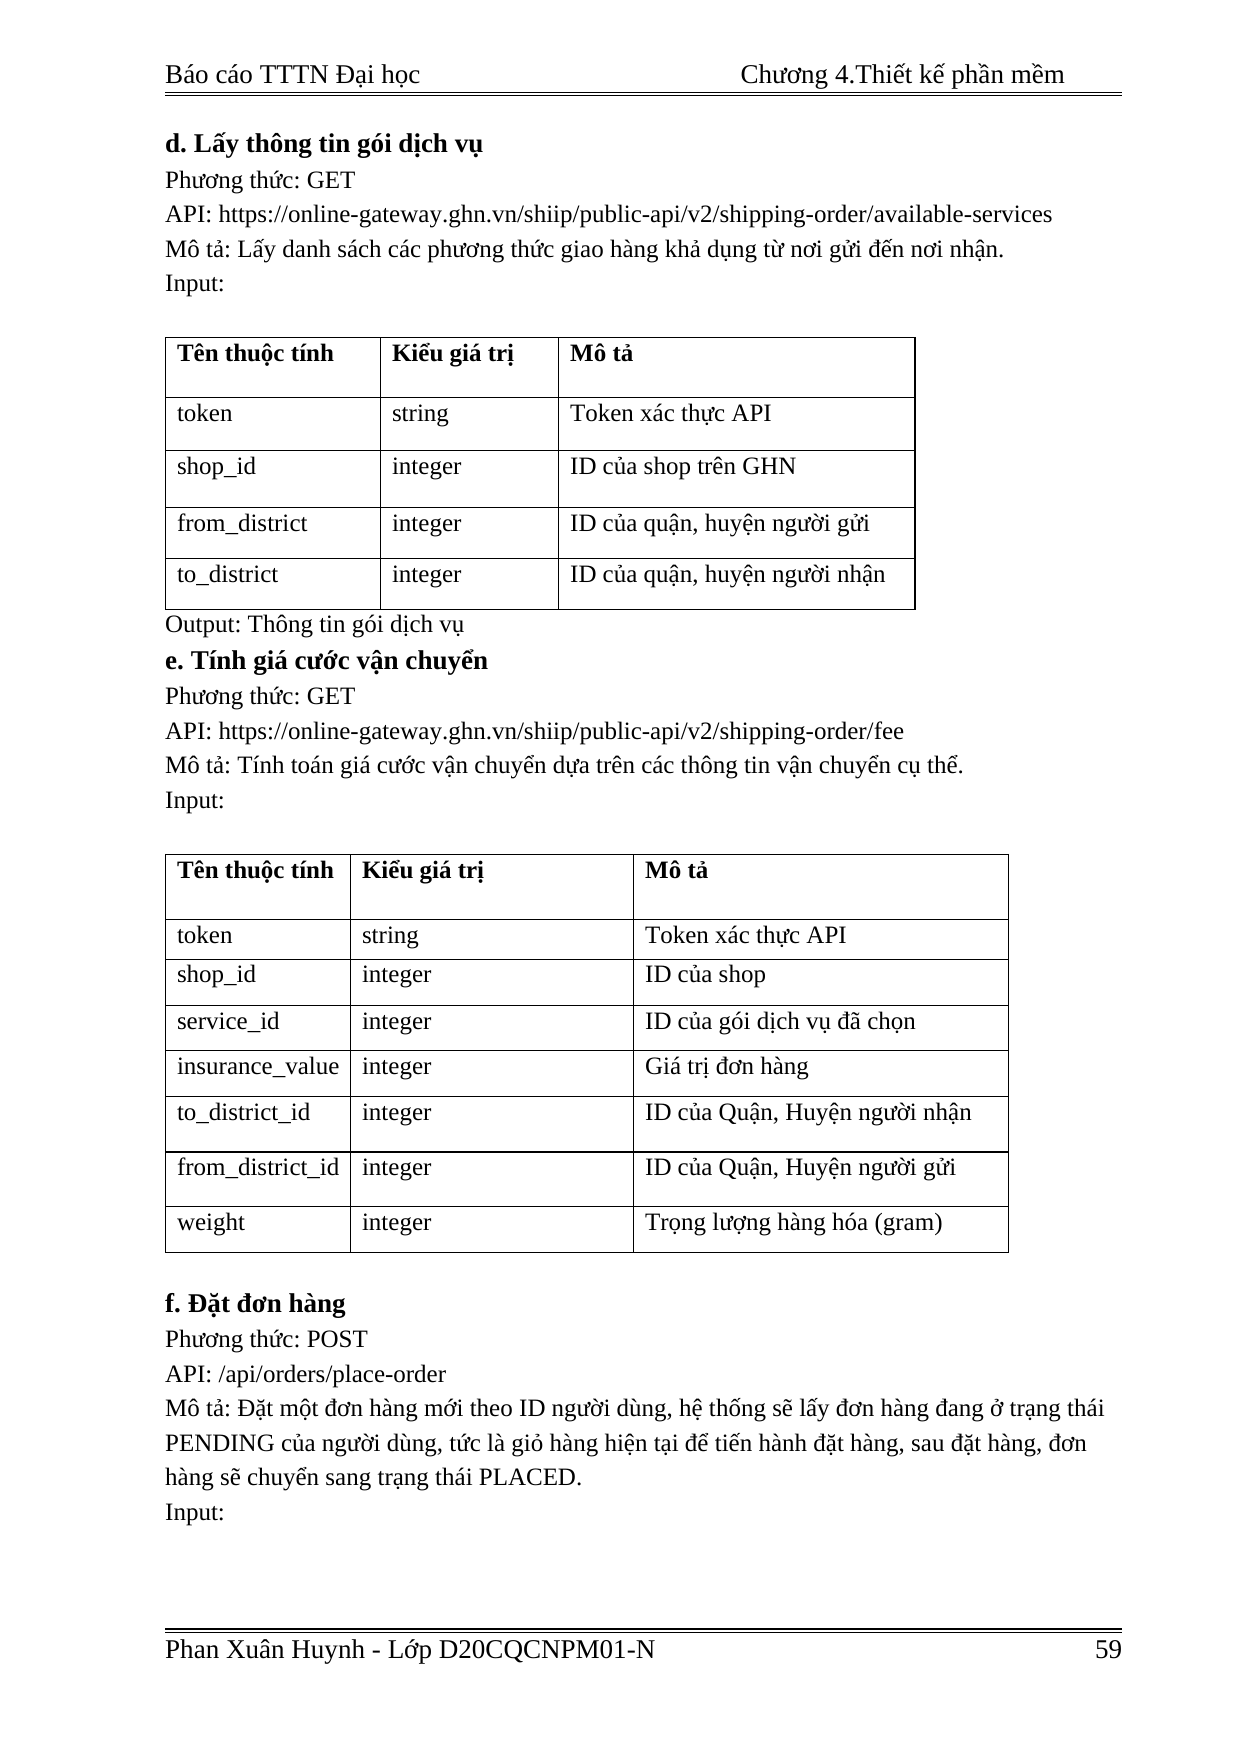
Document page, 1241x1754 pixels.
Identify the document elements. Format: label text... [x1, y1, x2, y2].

table_cell ID của shop [634, 960, 1008, 1005]
table_header Kiểu giá trị [351, 855, 633, 919]
table_cell integer [351, 1006, 633, 1050]
table_cell ID của gói dịch vụ đã chọn [634, 1006, 1008, 1050]
text Phương thức: GET [165, 165, 1122, 194]
table_cell from_district [166, 508, 380, 558]
text Mô tả: Đặt một đơn hàng mới theo ID người dùng, hệ thống sẽ lấy đơn hàng đang ở trạng thái PENDING của người dùng, tức là giỏ hàng hiện tại để tiến hành đặt hàng, sau đặt hàng, đơn hàng sẽ chuyển sang trạng thái PLACED. [165, 1393, 1122, 1491]
table_cell ID của shop trên GHN [559, 451, 914, 507]
table_cell ID của Quận, Huyện người gửi [634, 1153, 1008, 1206]
table_cell to_district_id [166, 1097, 350, 1151]
table_header Tên thuộc tính [166, 338, 380, 397]
table_cell integer [381, 508, 558, 558]
text API: https://online-gateway.ghn.vn/shiip/public-api/v2/shipping-order/fee [165, 716, 1122, 744]
table_header Kiểu giá trị [381, 338, 558, 397]
table_cell ID của quận, huyện người nhận [559, 559, 914, 608]
text Input: [165, 785, 1122, 813]
table_header Mô tả [634, 855, 1008, 919]
table_cell integer [381, 559, 558, 608]
table_cell service_id [166, 1006, 350, 1050]
table_cell string [381, 398, 558, 450]
text API: /api/orders/place-order [165, 1359, 1122, 1388]
table_header Mô tả [559, 338, 914, 397]
text Phương thức: POST [165, 1324, 1122, 1353]
table_header Tên thuộc tính [166, 855, 350, 919]
table_cell Token xác thực API [559, 398, 914, 450]
table_cell from_district_id [166, 1153, 350, 1206]
subtitle Lấy thông tin gói dịch vụ [165, 128, 1122, 159]
table_cell integer [351, 1051, 633, 1096]
table_cell ID của Quận, Huyện người nhận [634, 1097, 1008, 1151]
text Mô tả: Lấy danh sách các phương thức giao hàng khả dụng từ nơi gửi đến nơi nhận. [165, 234, 1122, 263]
table_cell Giá trị đơn hàng [634, 1051, 1008, 1096]
table_cell integer [381, 451, 558, 507]
table_cell ID của quận, huyện người gửi [559, 508, 914, 558]
subtitle Tính giá cước vận chuyển [165, 644, 1122, 675]
table_cell Trọng lượng hàng hóa (gram) [634, 1207, 1008, 1252]
table_cell integer [351, 960, 633, 1005]
table_cell integer [351, 1153, 633, 1206]
text Mô tả: Tính toán giá cước vận chuyển dựa trên các thông tin vận chuyển cụ thể. [165, 750, 1122, 779]
text Input: [165, 268, 1122, 297]
table_cell integer [351, 1207, 633, 1252]
subtitle Đặt đơn hàng [165, 1287, 1122, 1318]
table_cell shop_id [166, 960, 350, 1005]
table_cell weight [166, 1207, 350, 1252]
table_cell token [166, 920, 350, 958]
table_cell token [166, 398, 380, 450]
table_cell shop_id [166, 451, 380, 507]
table_cell string [351, 920, 633, 958]
text API: https://online-gateway.ghn.vn/shiip/public-api/v2/shipping-order/available-services [165, 199, 1122, 228]
table_cell Token xác thực API [634, 920, 1008, 958]
text Input: [165, 1497, 1122, 1526]
text Phương thức: GET [165, 681, 1122, 710]
table_cell to_district [166, 559, 380, 608]
text Output: Thông tin gói dịch vụ [165, 609, 1122, 638]
table_cell integer [351, 1097, 633, 1151]
table_cell insurance_value [166, 1051, 350, 1096]
